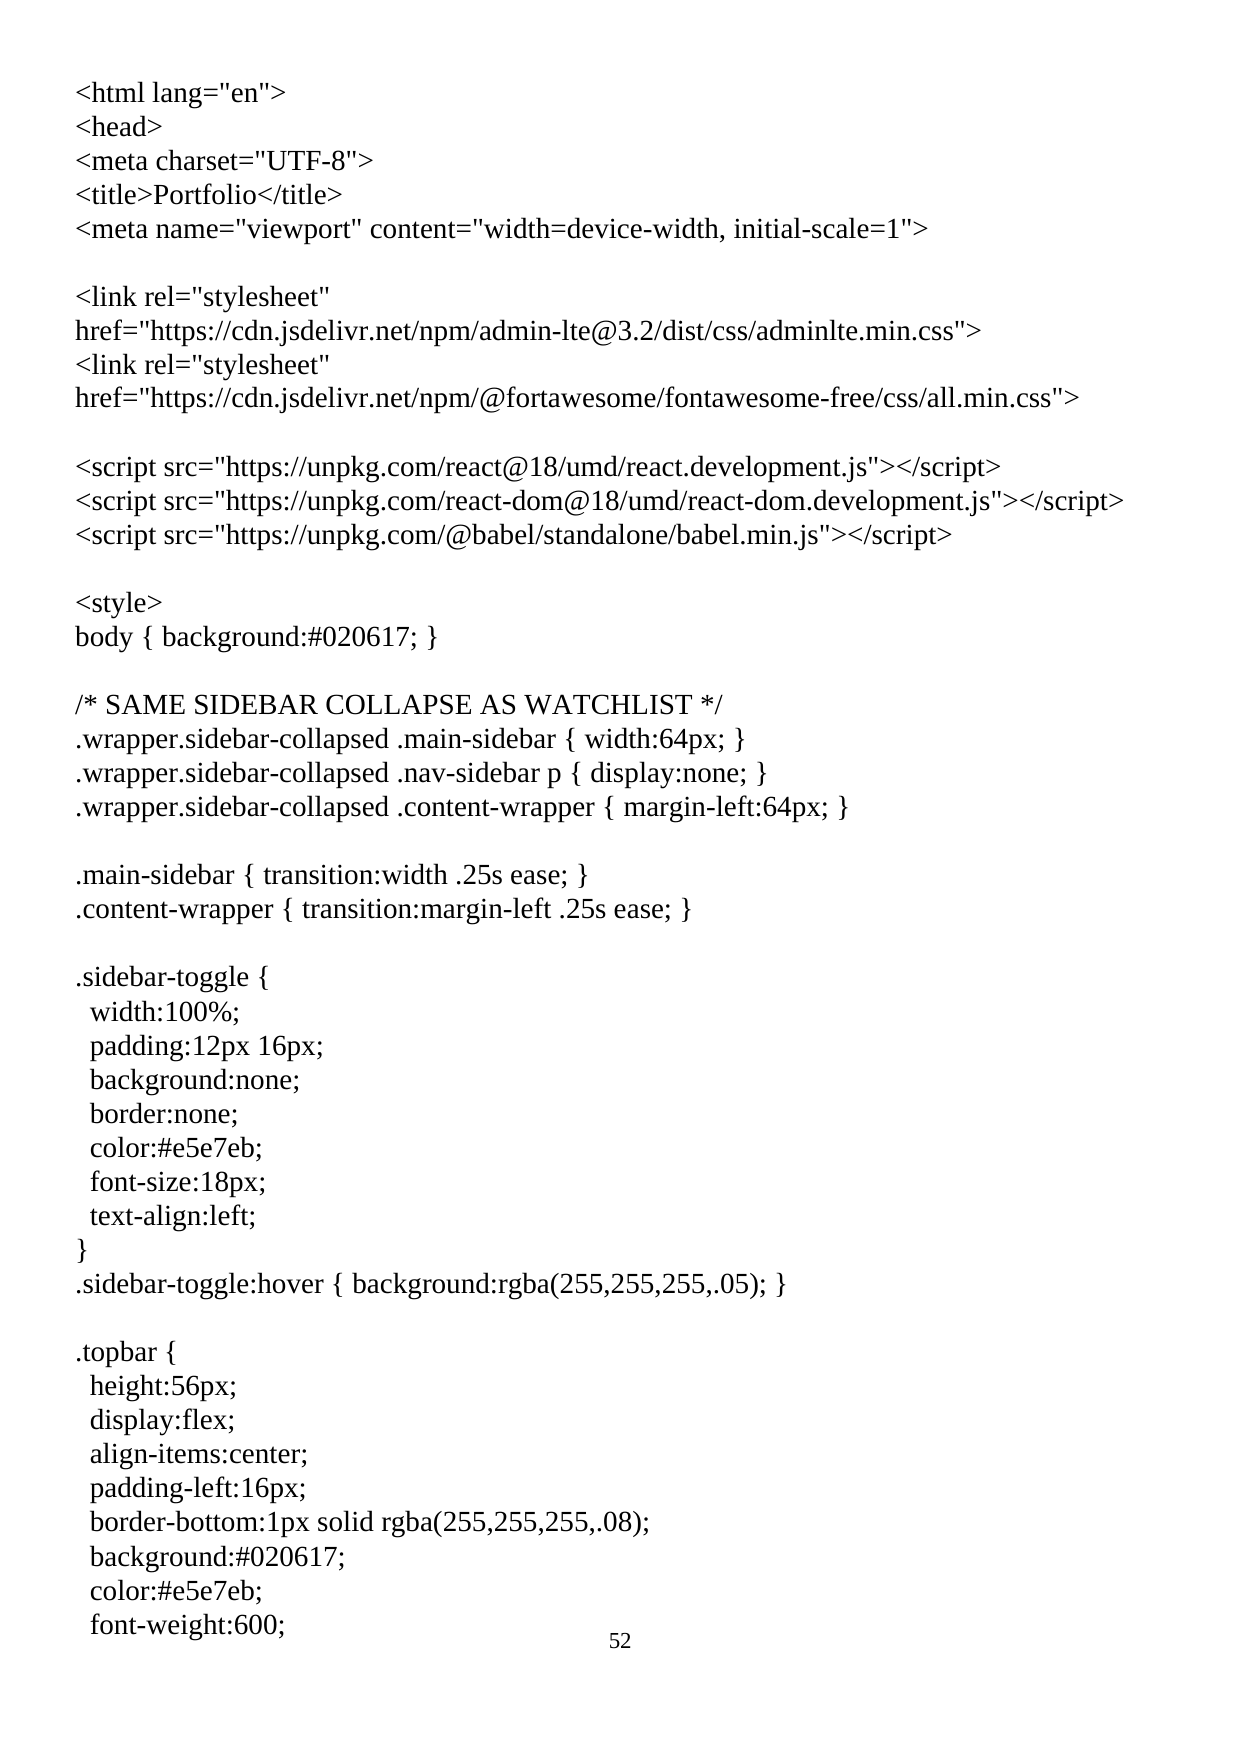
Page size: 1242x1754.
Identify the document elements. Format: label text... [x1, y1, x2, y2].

text .wrapper.sidebar-collapsed .main-sidebar { width:64px; } [75, 721, 1167, 755]
text .wrapper.sidebar-collapsed .content-wrapper { margin-left:64px; } [75, 789, 1167, 823]
text .sidebar-toggle:hover { background:rgba(255,255,255,.05); } [75, 1266, 1167, 1300]
text height:56px; [75, 1368, 1167, 1402]
text <style> [75, 585, 1167, 618]
text <head> [75, 109, 1167, 143]
text text-align:left; [75, 1198, 1167, 1232]
text <meta charset="UTF-8"> [75, 143, 1167, 177]
text color:#e5e7eb; [75, 1573, 1167, 1606]
text <html lang="en"> [75, 75, 1167, 108]
text border:none; [75, 1096, 1167, 1129]
text <meta name="viewport" content="width=device-width, initial-scale=1"> [75, 211, 1167, 245]
text <script src="https://unpkg.com/react@18/umd/react.development.js"></script> [75, 449, 1167, 482]
text display:flex; [75, 1402, 1167, 1436]
text body { background:#020617; } [75, 619, 1167, 652]
text <title>Portfolio</title> [75, 177, 1167, 211]
text color:#e5e7eb; [75, 1130, 1167, 1163]
text background:none; [75, 1062, 1167, 1095]
text .content-wrapper { transition:margin-left .25s ease; } [75, 891, 1167, 925]
text <script src="https://unpkg.com/react-dom@18/umd/react-dom.development.js"></script> [75, 483, 1167, 516]
text padding:12px 16px; [75, 1028, 1167, 1061]
text background:#020617; [75, 1539, 1167, 1572]
text <script src="https://unpkg.com/@babel/standalone/babel.min.js"></script> [75, 517, 1167, 550]
text align-items:center; [75, 1436, 1167, 1470]
text <link rel="stylesheet" href="https://cdn.jsdelivr.net/npm/@fortawesome/fontawesome-free/css/all.min.css"> [75, 347, 1167, 414]
text border-bottom:1px solid rgba(255,255,255,.08); [75, 1504, 1167, 1538]
text .topbar { [75, 1334, 1167, 1368]
text .sidebar-toggle { [75, 959, 1167, 993]
text .main-sidebar { transition:width .25s ease; } [75, 857, 1167, 891]
text font-weight:600; [75, 1607, 1167, 1640]
text font-size:18px; [75, 1164, 1167, 1197]
text .wrapper.sidebar-collapsed .nav-sidebar p { display:none; } [75, 755, 1167, 789]
text width:100%; [75, 994, 1167, 1027]
text } [75, 1232, 1167, 1266]
text padding-left:16px; [75, 1471, 1167, 1504]
text /* SAME SIDEBAR COLLAPSE AS WATCHLIST */ [75, 687, 1167, 721]
text <link rel="stylesheet" href="https://cdn.jsdelivr.net/npm/admin-lte@3.2/dist/css/adminlte.min.css"> [75, 279, 1167, 346]
